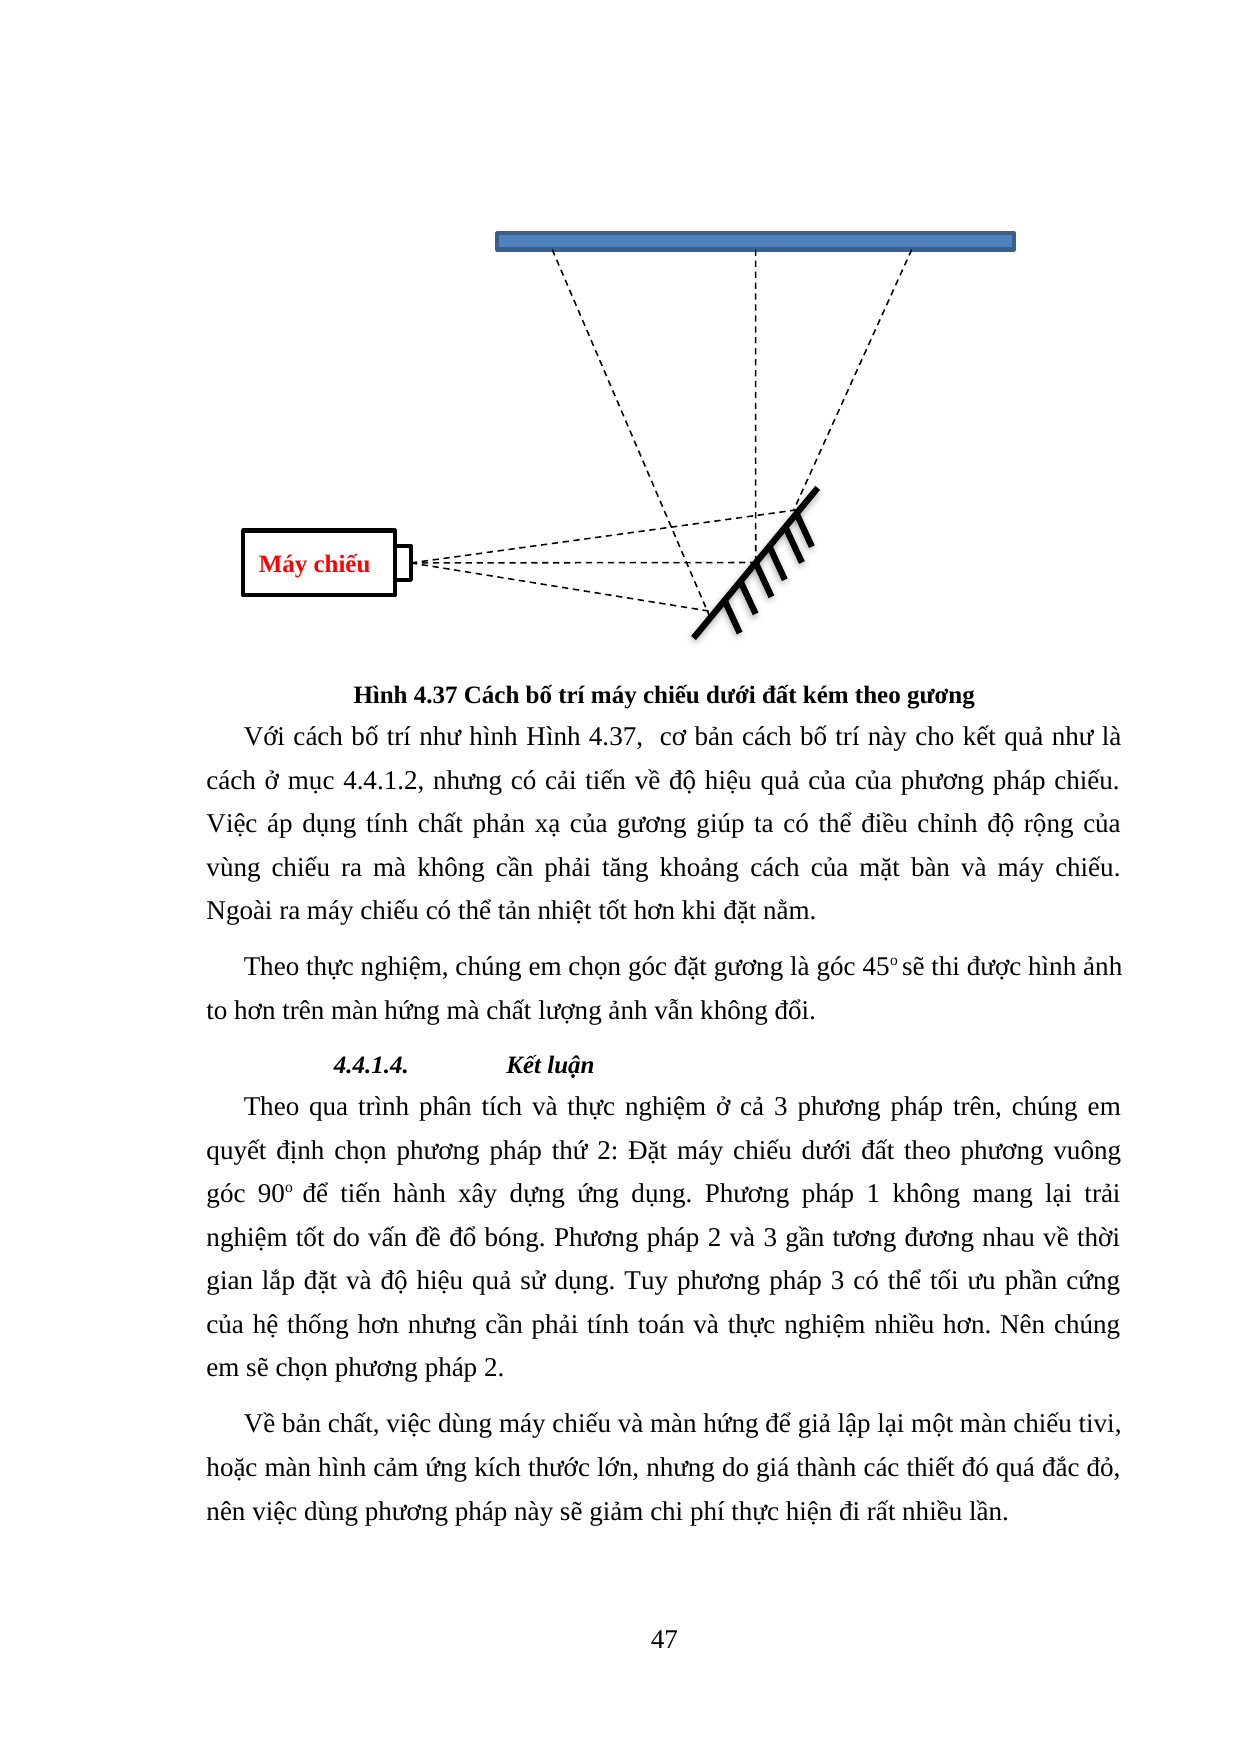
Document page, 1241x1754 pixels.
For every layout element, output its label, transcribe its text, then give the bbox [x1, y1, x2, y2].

text Về bản chất, việc dùng máy chiếu và màn hứng để giả lập lại một màn chiếu tivi, hoặc màn hình cảm ứng kích thước lớn, nhưng do giá thành các thiết đó quá đắc đỏ, nên việc dùng phương pháp này sẽ giảm chi phí thực hiện đi rất nhiều lần. [206, 1408, 1122, 1526]
text Với cách bố trí như hình Hình 4-5, cơ bản cách bố trí này cho kết quả như là cách ở mục 4.4.1.2, nhưng có cải tiến về độ hiệu quả của của phương pháp chiếu. Việc áp dụng tính chất phản xạ của gương giúp ta có thể điều chỉnh độ rộng của vùng chiếu ra mà không cần phải tăng khoảng cách của mặt bàn và máy chiếu. Ngoài ra máy chiếu có thể tản nhiệt tốt hơn khi đặt nằm. [206, 720, 1122, 926]
text Theo qua trình phân tích và thực nghiệm ở cả 3 phương pháp trên, chúng em quyết định chọn phương pháp thứ 2: Đặt máy chiếu dưới đất theo phương vuông góc 90o để tiến hành xây dựng ứng dụng. Phương pháp 1 không mang lại trải nghiệm tốt do vấn đề đổ bóng. Phương pháp 2 và 3 gần tương đương nhau về thời gian lắp đặt và độ hiệu quả sử dụng. Tuy phương pháp 3 có thể tối ưu phần cứng của hệ thống hơn nhưng cần phải tính toán và thực nghiệm nhiều hơn. Nên chúng em sẽ chọn phương pháp 2. [206, 1090, 1122, 1383]
text Theo thực nghiệm, chúng em chọn góc đặt gương là góc 45o sẽ thi được hình ảnh to hơn trên màn hứng mà chất lượng ảnh vẫn không đổi. [206, 951, 1122, 1025]
subtitle Kết luận [296, 1050, 1122, 1079]
